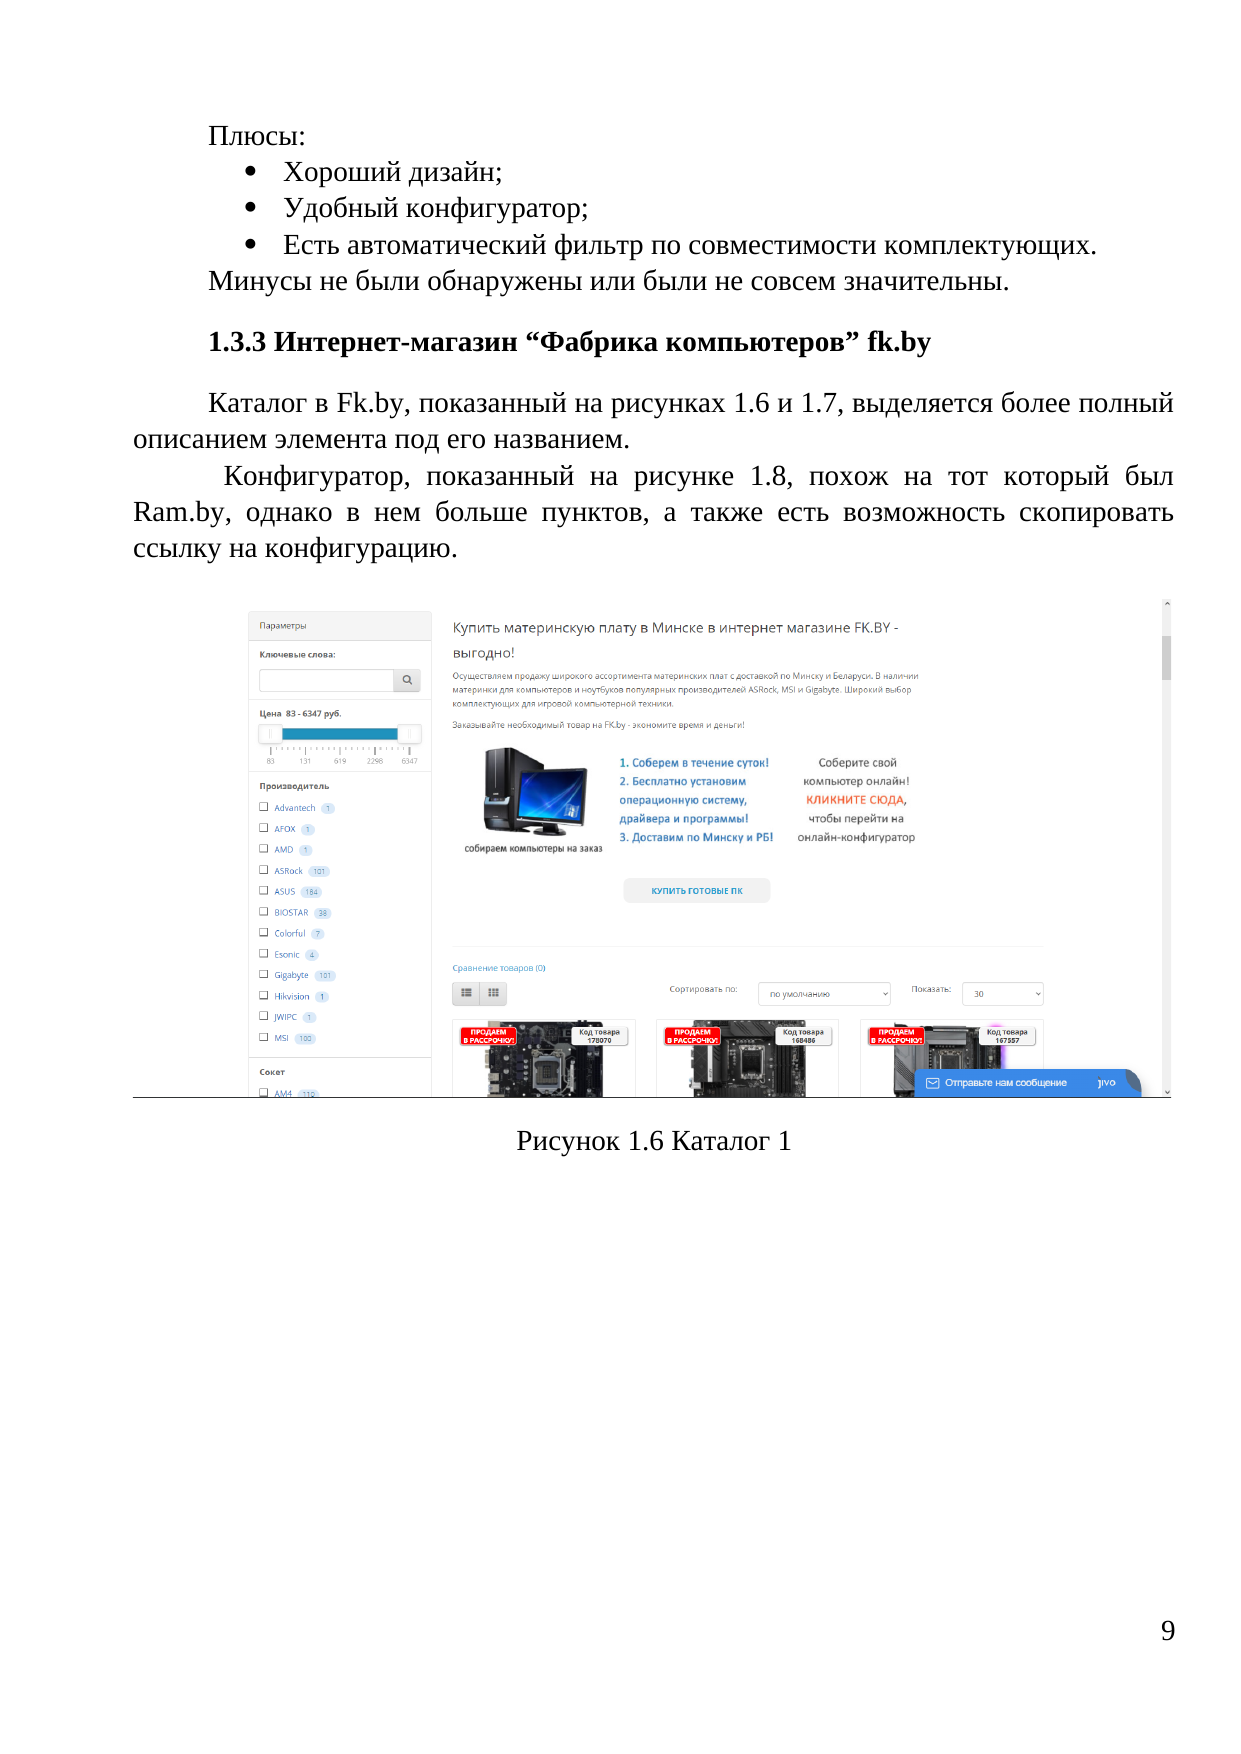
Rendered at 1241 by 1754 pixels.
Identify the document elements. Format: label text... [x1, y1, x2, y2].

picture [132, 599, 1172, 1098]
text Рисунок 1.6 Каталог 1 [133, 1123, 1175, 1156]
text Конфигуратор, показанный на рисунке 1.8, похож на тот который был Ram.by, однако в нем больше пунктов, а также есть возможность скопировать ссылку на конфигурацию. [133, 458, 1175, 563]
list Есть автоматический фильтр по совместимости комплектующих. [245, 227, 1175, 260]
text Минусы не были обнаружены или были не совсем значительны. [133, 263, 1175, 297]
text Плюсы: [133, 118, 1175, 152]
text Каталог в Fk.by, показанный на рисунках 1.6 и 1.7, выделяется более полный описанием элемента под его названием. [133, 385, 1175, 455]
list Удобный конфигуратор; [245, 191, 1175, 224]
subtitle 1.3.3 Интернет-магазин “Фабрика компьютеров” fk.by [208, 324, 1175, 358]
list Хороший дизайн; [245, 154, 1175, 188]
